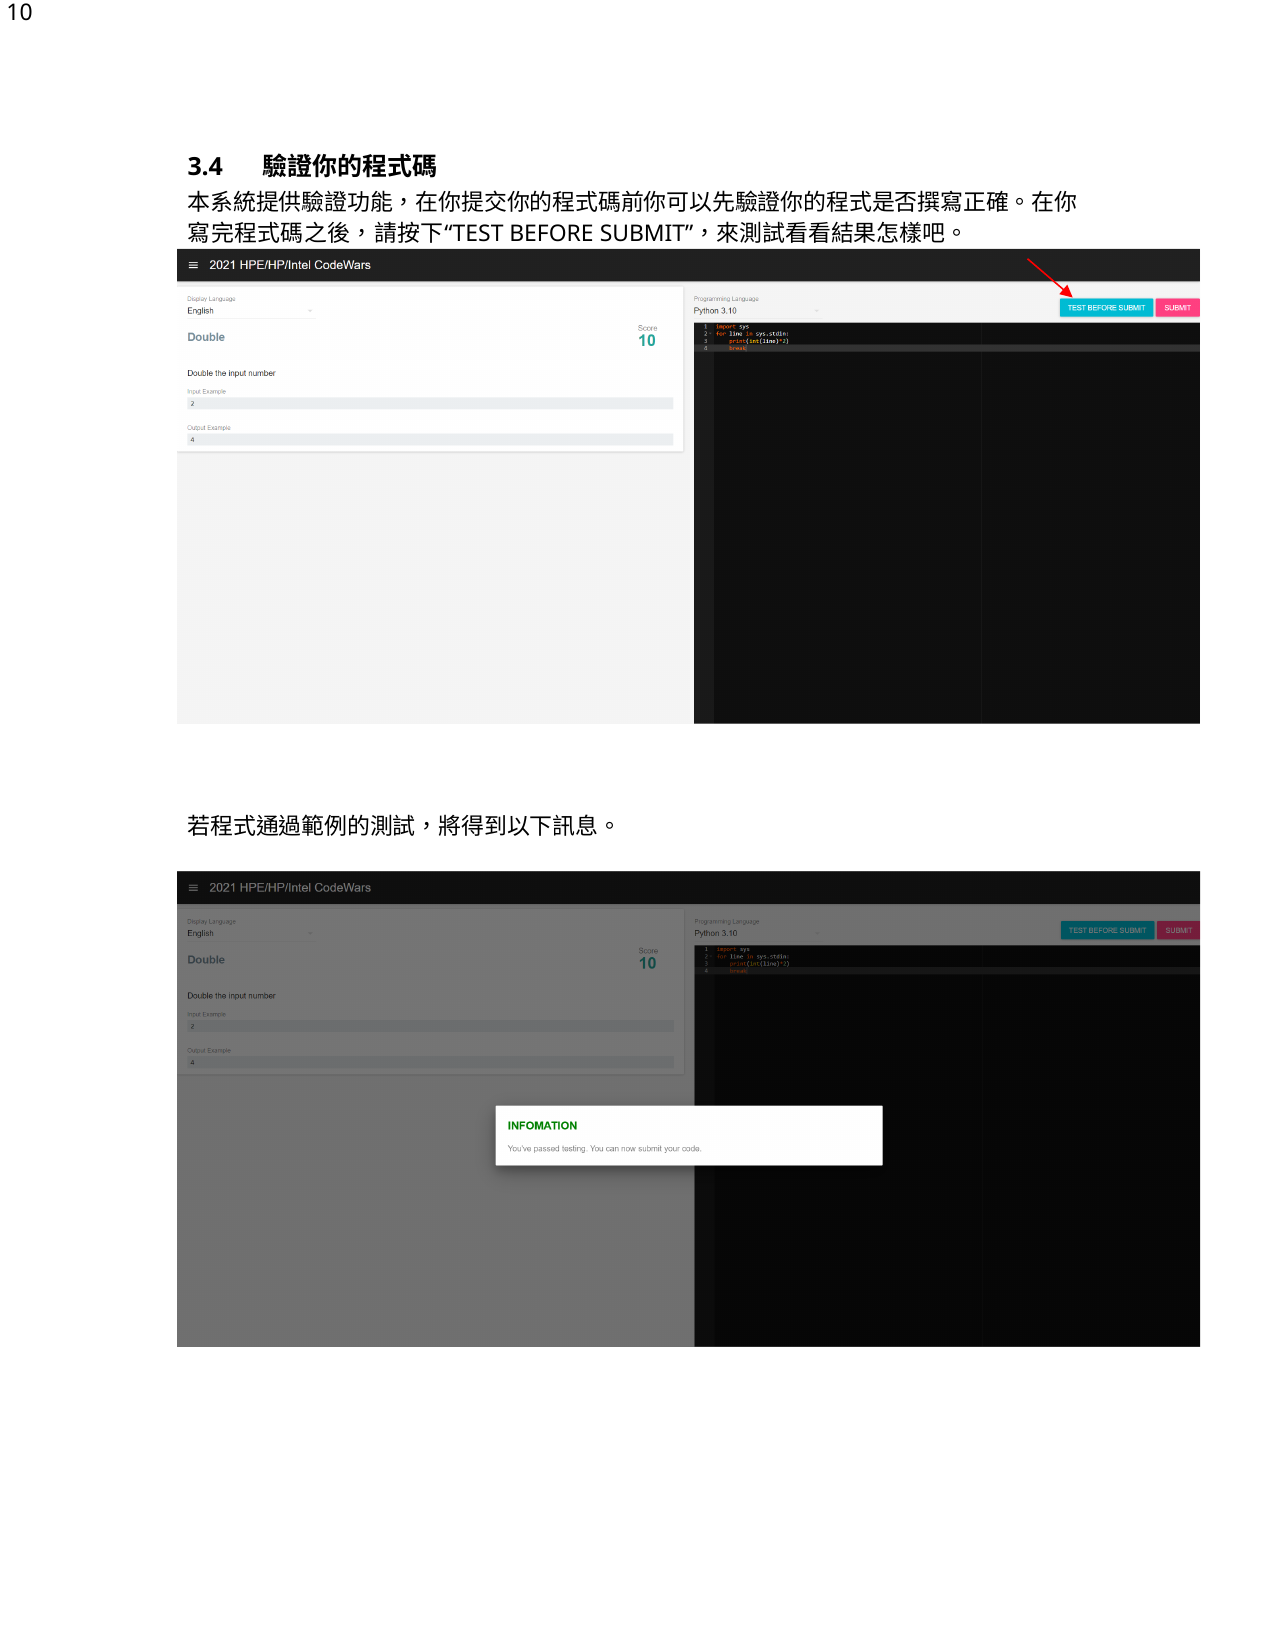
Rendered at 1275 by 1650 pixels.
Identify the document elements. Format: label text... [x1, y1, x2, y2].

text 本系統提供驗證功能，在你提交你的程式碼前你可以先驗證你的程式是否撰寫正確。在你寫完程式碼之後，請按下“TEST BEFORE SUBMIT”，來測試看看結果怎樣吧。 [187, 184, 1082, 248]
picture [177, 248, 1200, 724]
subtitle 驗證你的程式碼 [187, 149, 1200, 183]
picture [177, 871, 1200, 1347]
text 若程式通過範例的測試，將得到以下訊息。 [187, 808, 1200, 841]
